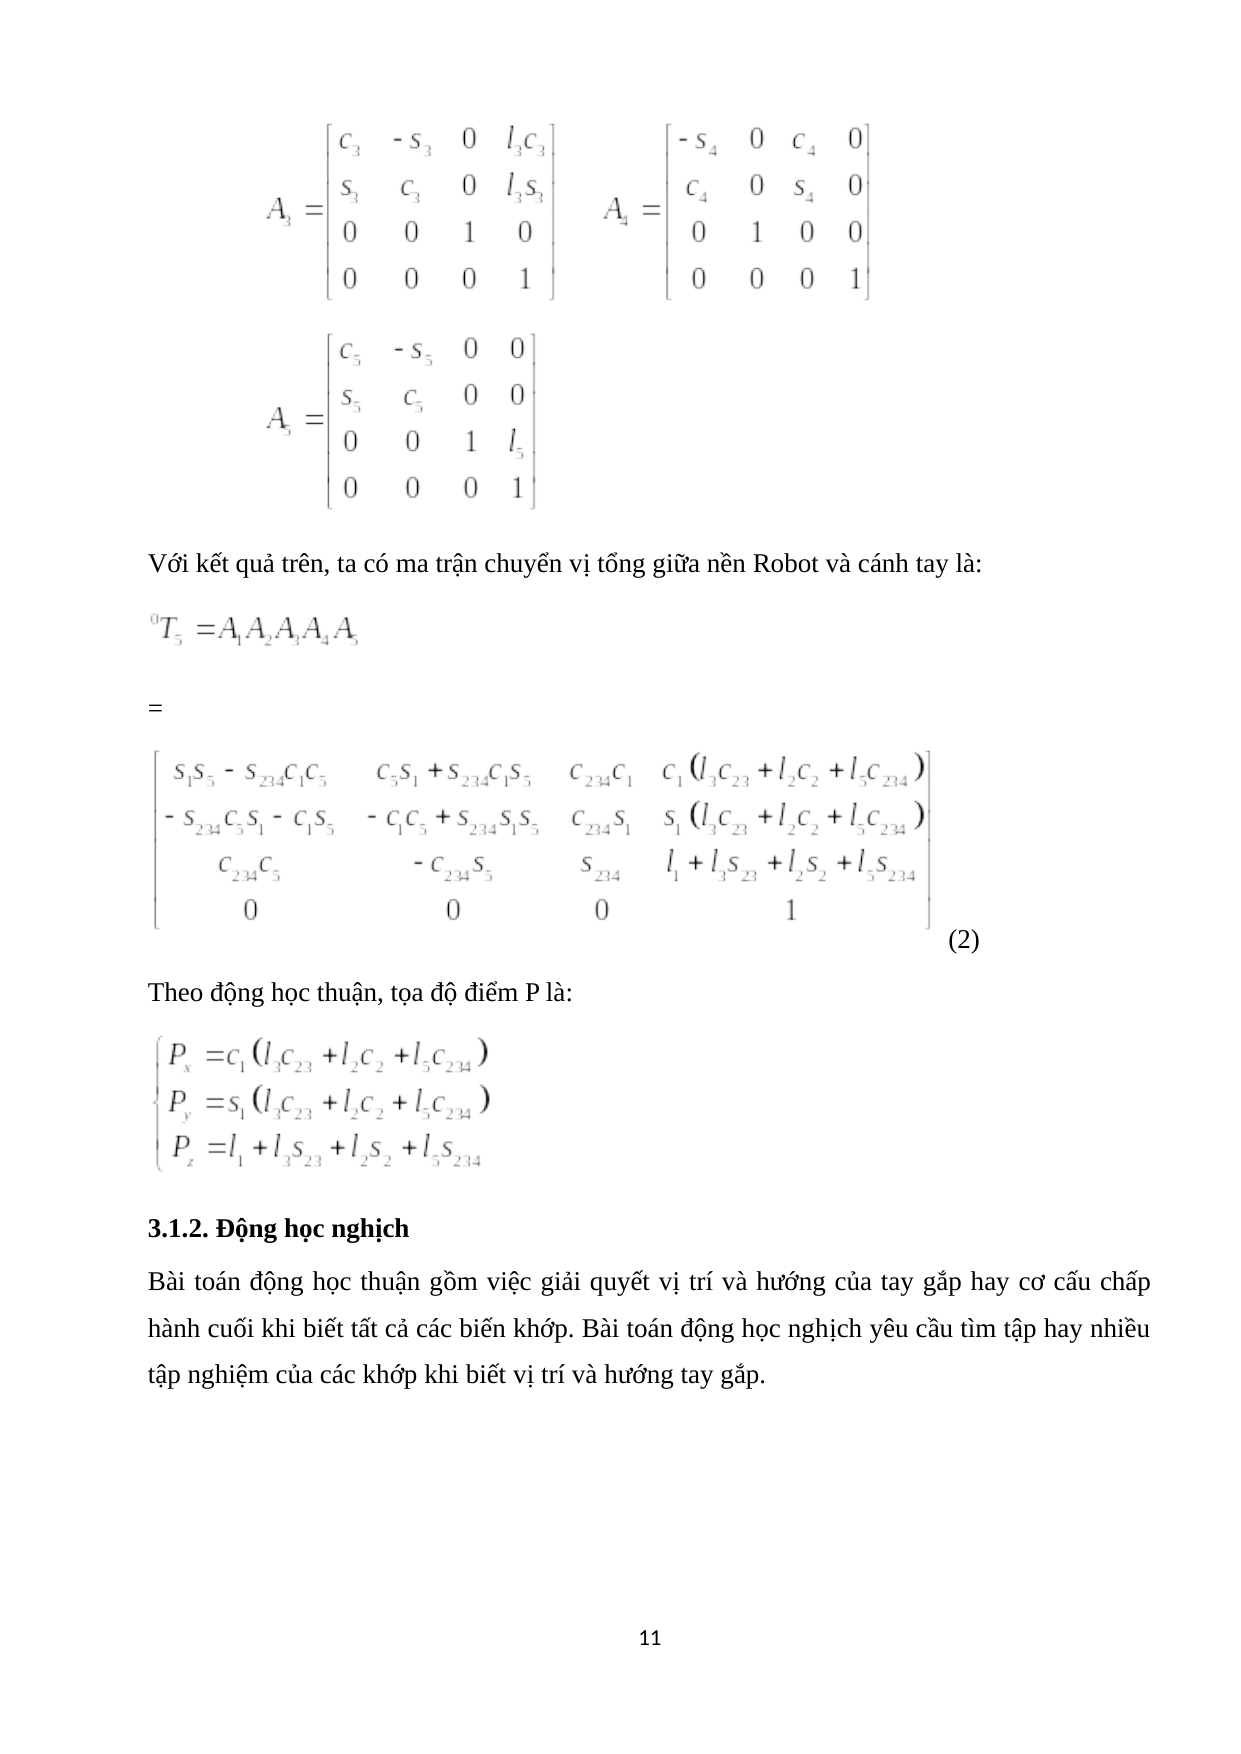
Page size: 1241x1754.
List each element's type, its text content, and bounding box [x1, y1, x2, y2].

list 3.1.2. Động học nghịch [148, 1212, 1152, 1243]
text Với kết quả trên, ta có ma trận chuyển vị tổng giữa nền Robot và cánh tay là: [148, 547, 1152, 578]
text = [148, 692, 1152, 723]
text Theo động học thuận, tọa độ điểm P là: [148, 976, 1152, 1007]
text (2) [148, 745, 1152, 954]
text Bài toán động học thuận gồm việc giải quyết vị trí và hướng của tay gắp hay cơ cấu chấp hành cuối khi biết tất cả các biến khớp. Bài toán động học nghịch yêu cầu tìm tập hay nhiều tập nghiệm của các khớp khi biết vị trí và hướng tay gắp. [148, 1265, 1152, 1389]
